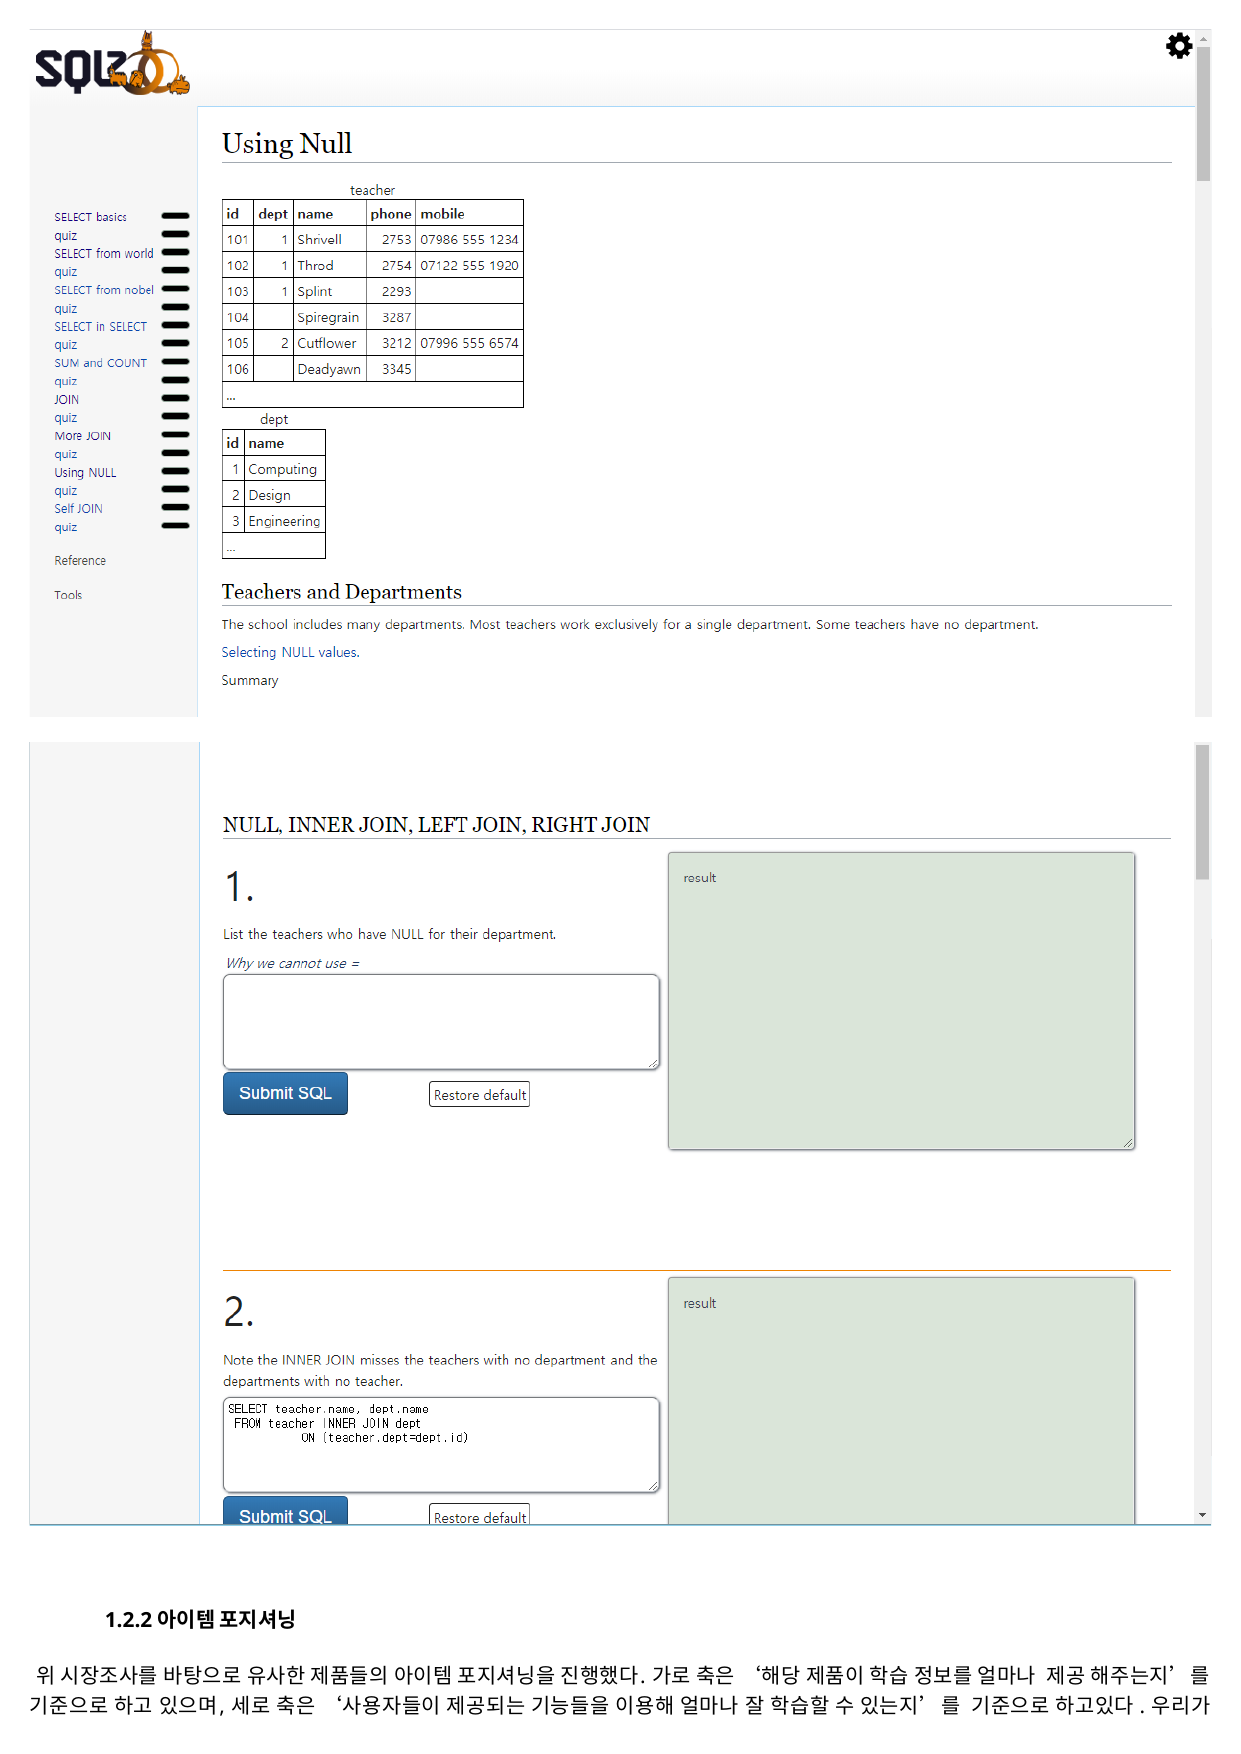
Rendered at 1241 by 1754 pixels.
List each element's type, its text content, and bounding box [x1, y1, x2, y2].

picture [29, 742, 1212, 1526]
picture [29, 29, 1212, 717]
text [29, 1659, 1211, 1720]
text 1.2.2 아이템 포지셔닝 [29, 1604, 1211, 1634]
